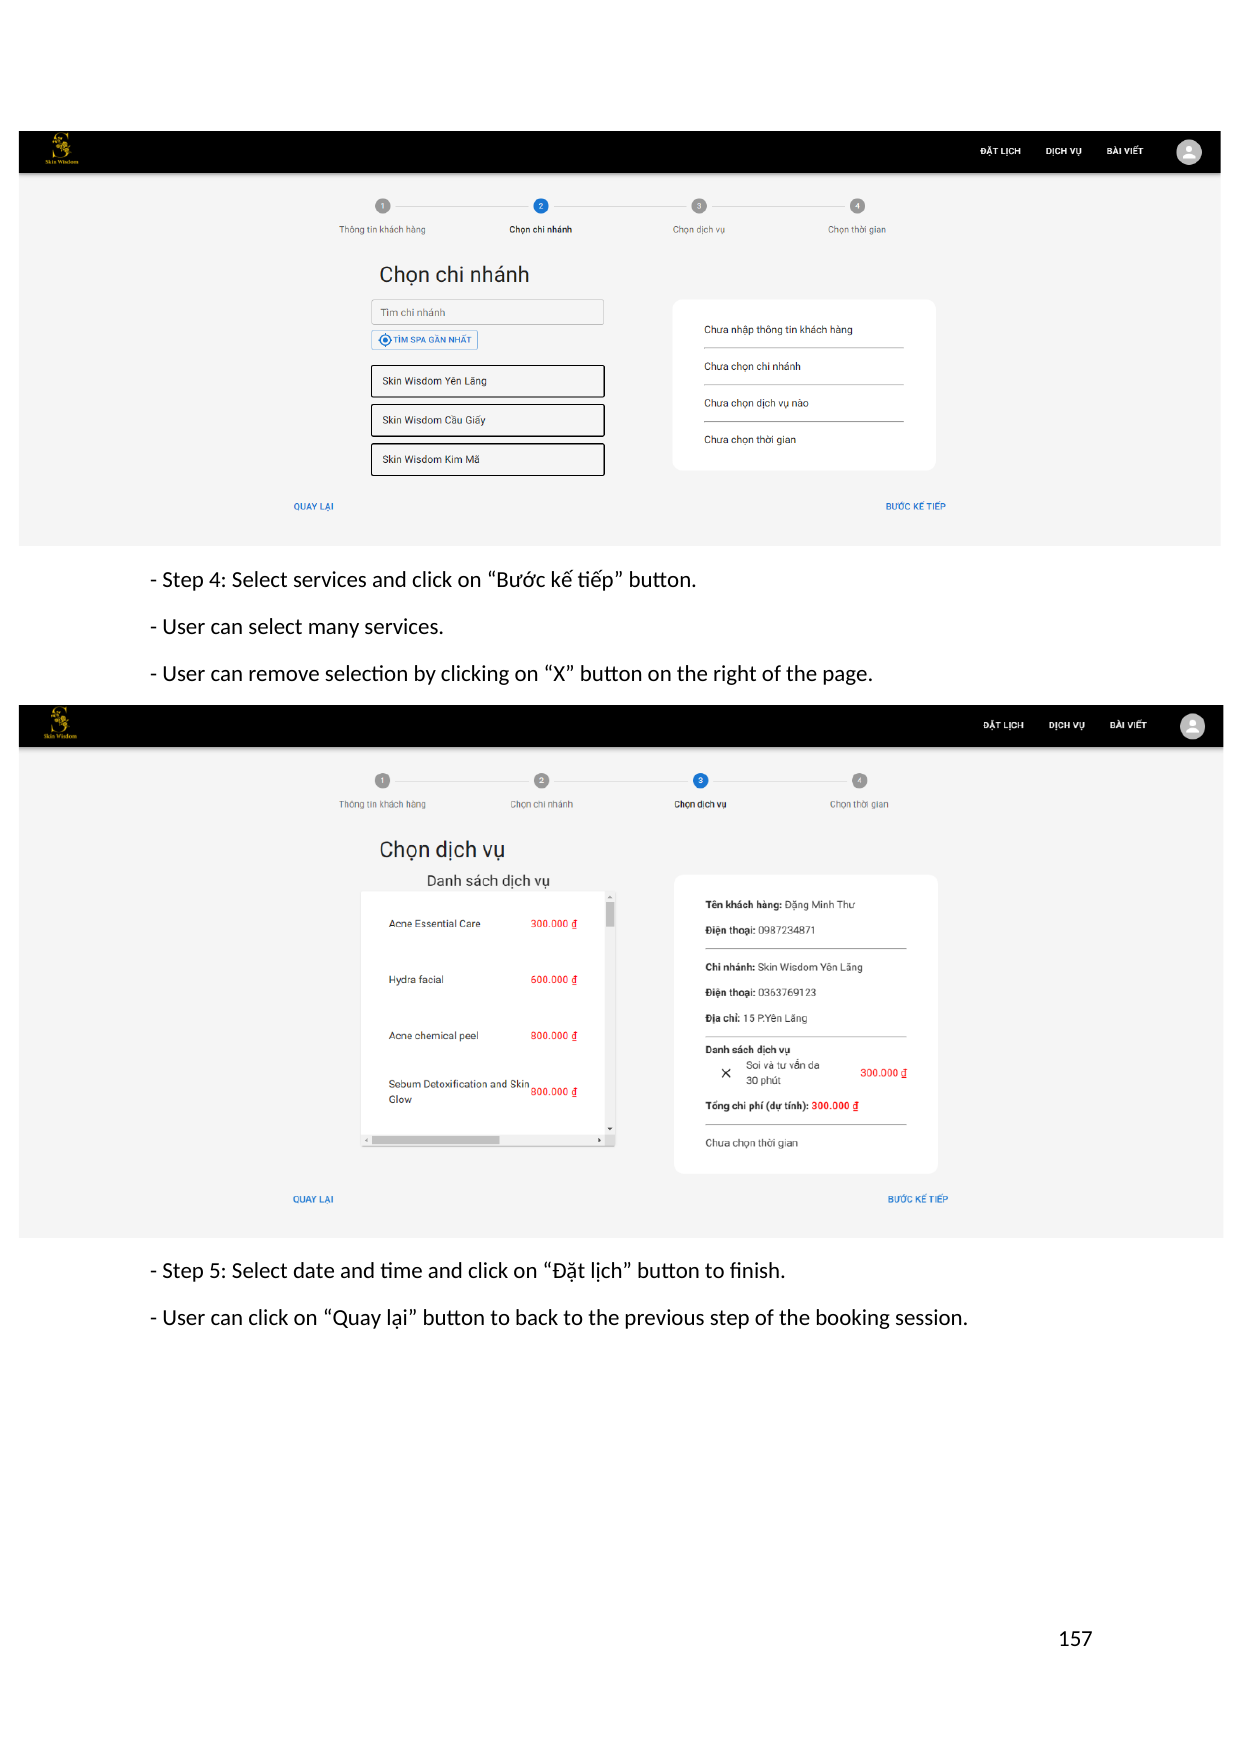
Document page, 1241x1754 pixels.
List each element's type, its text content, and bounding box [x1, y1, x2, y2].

text - User can select many services. [150, 612, 1093, 640]
text - User can remove selection by clicking on “X” button on the right of the page. [150, 659, 1093, 687]
picture [18, 705, 1224, 1238]
text - Step 5: Select date and time and click on “Đặt lịch” button to finish. [150, 1257, 1093, 1284]
text - Step 4: Select services and click on “Bước kế tiếp” button. [150, 565, 1093, 593]
picture [18, 131, 1221, 546]
text - User can click on “Quay lại” button to back to the previous step of the booking session. [150, 1303, 1093, 1331]
